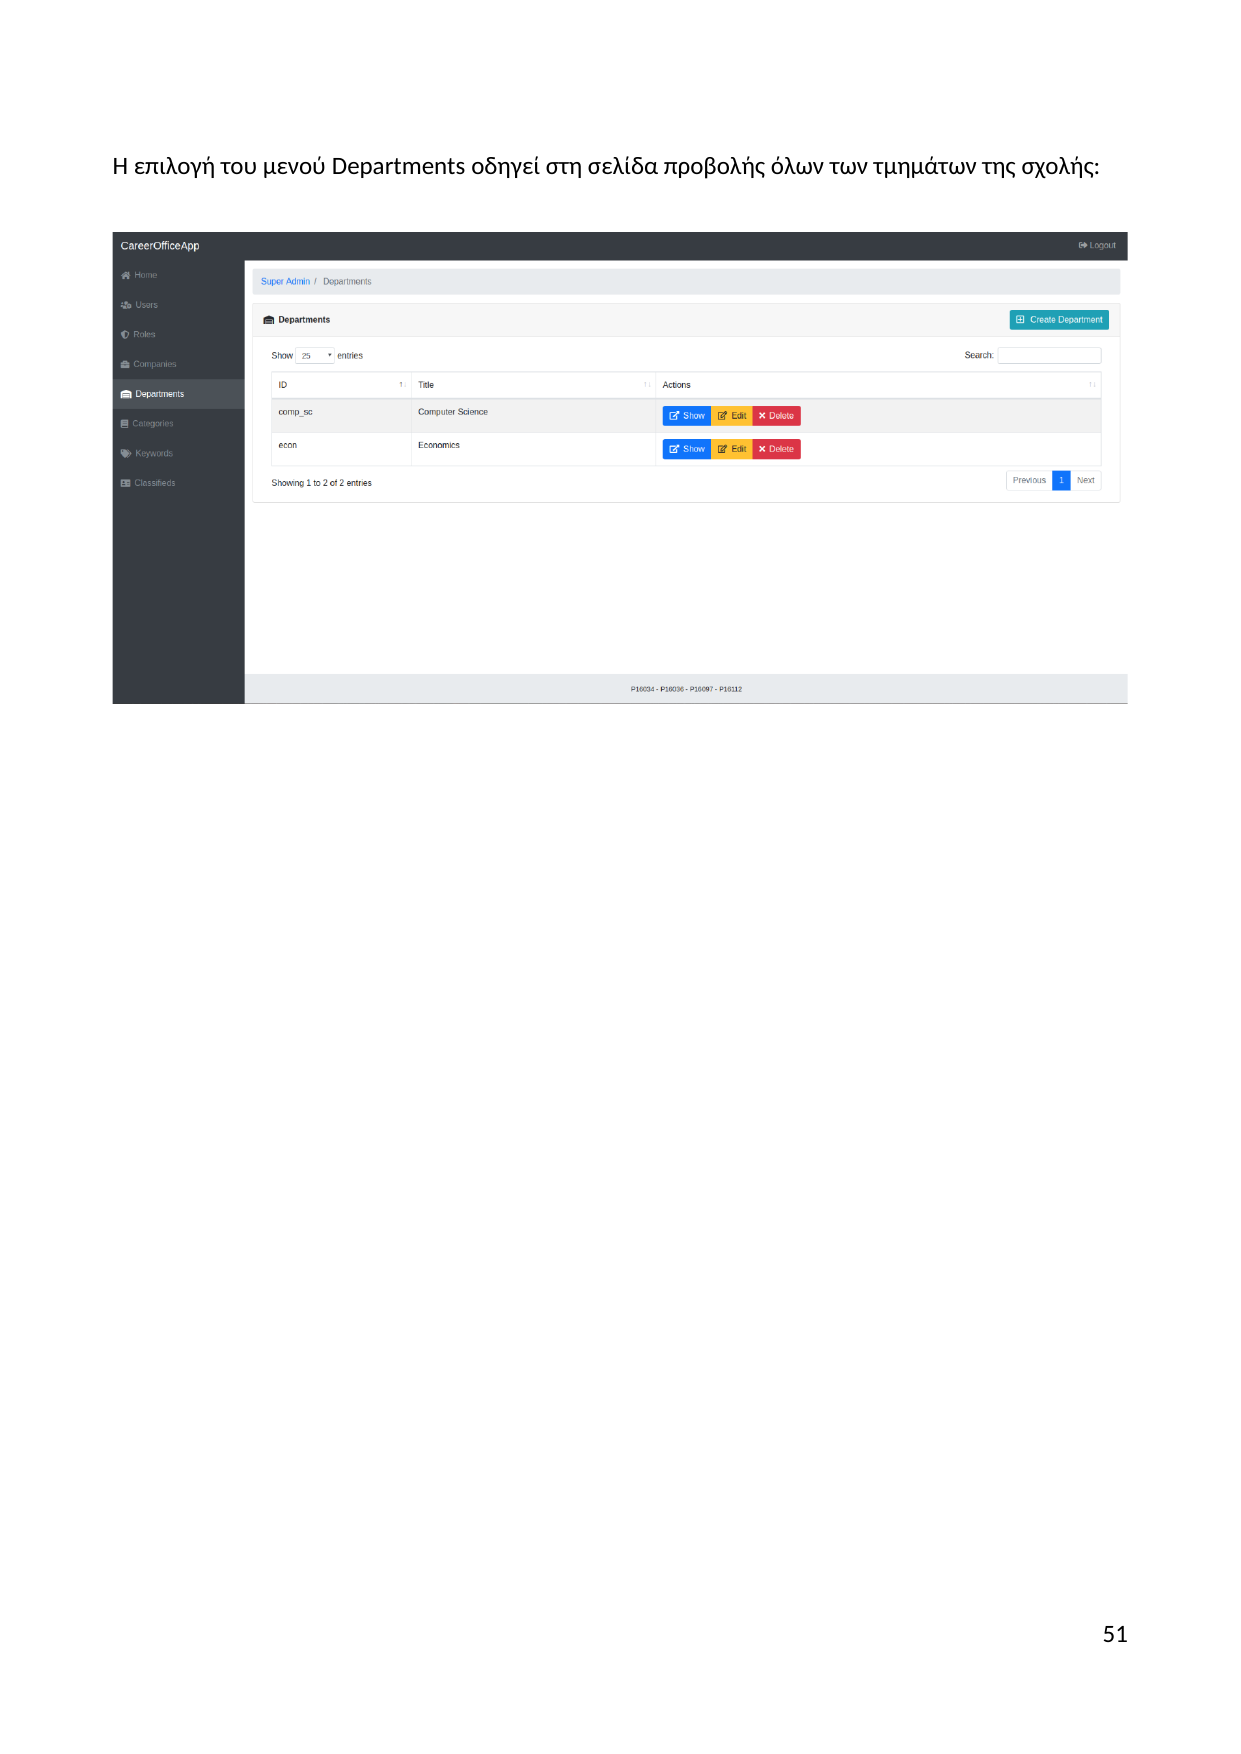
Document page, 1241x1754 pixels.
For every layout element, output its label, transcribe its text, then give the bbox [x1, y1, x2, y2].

picture [112, 232, 1128, 704]
text Η επιλογή του μενού Departments οδηγεί στη σελίδα προβολής όλων των τμημάτων της σχολής: [112, 150, 1128, 181]
